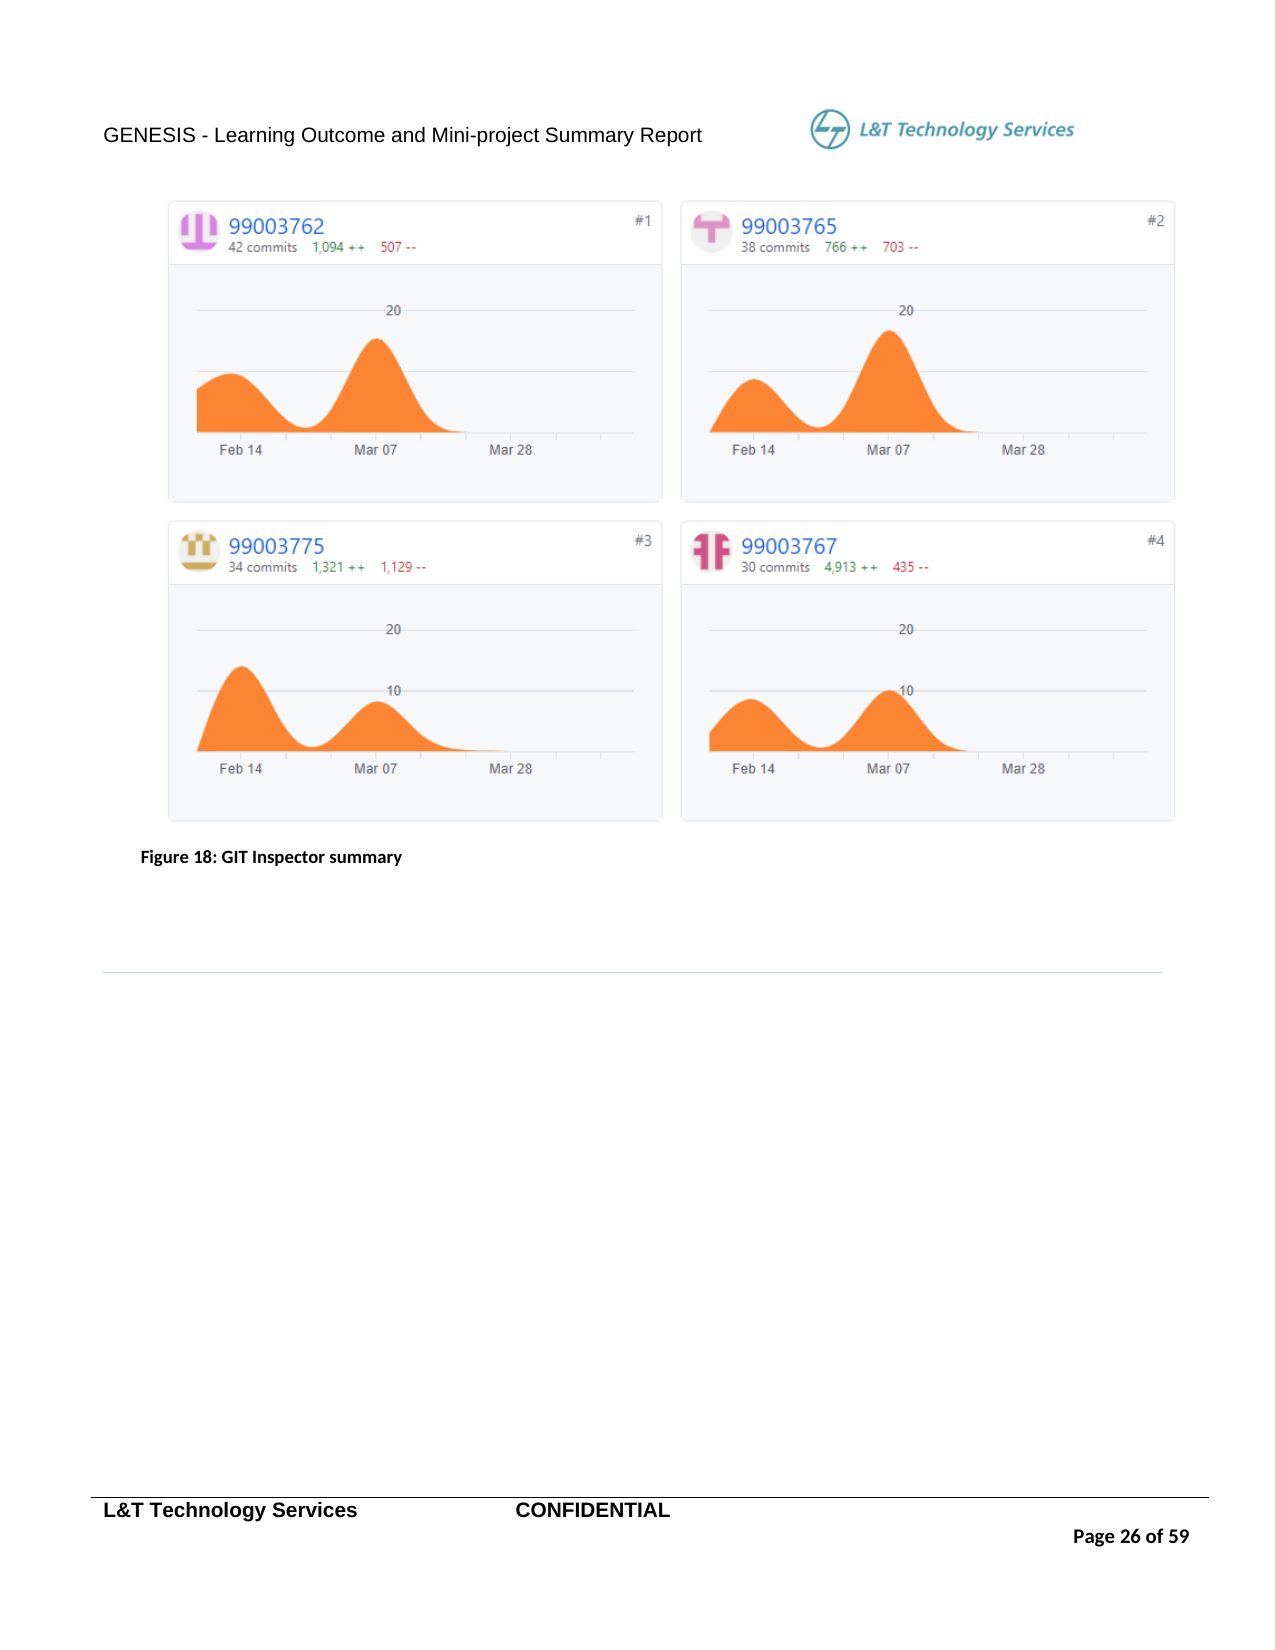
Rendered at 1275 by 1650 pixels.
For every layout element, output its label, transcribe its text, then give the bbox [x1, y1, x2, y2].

picture [808, 98, 1075, 162]
text Figure 18: GIT Inspector summary [103, 846, 1162, 868]
picture [140, 185, 1200, 846]
